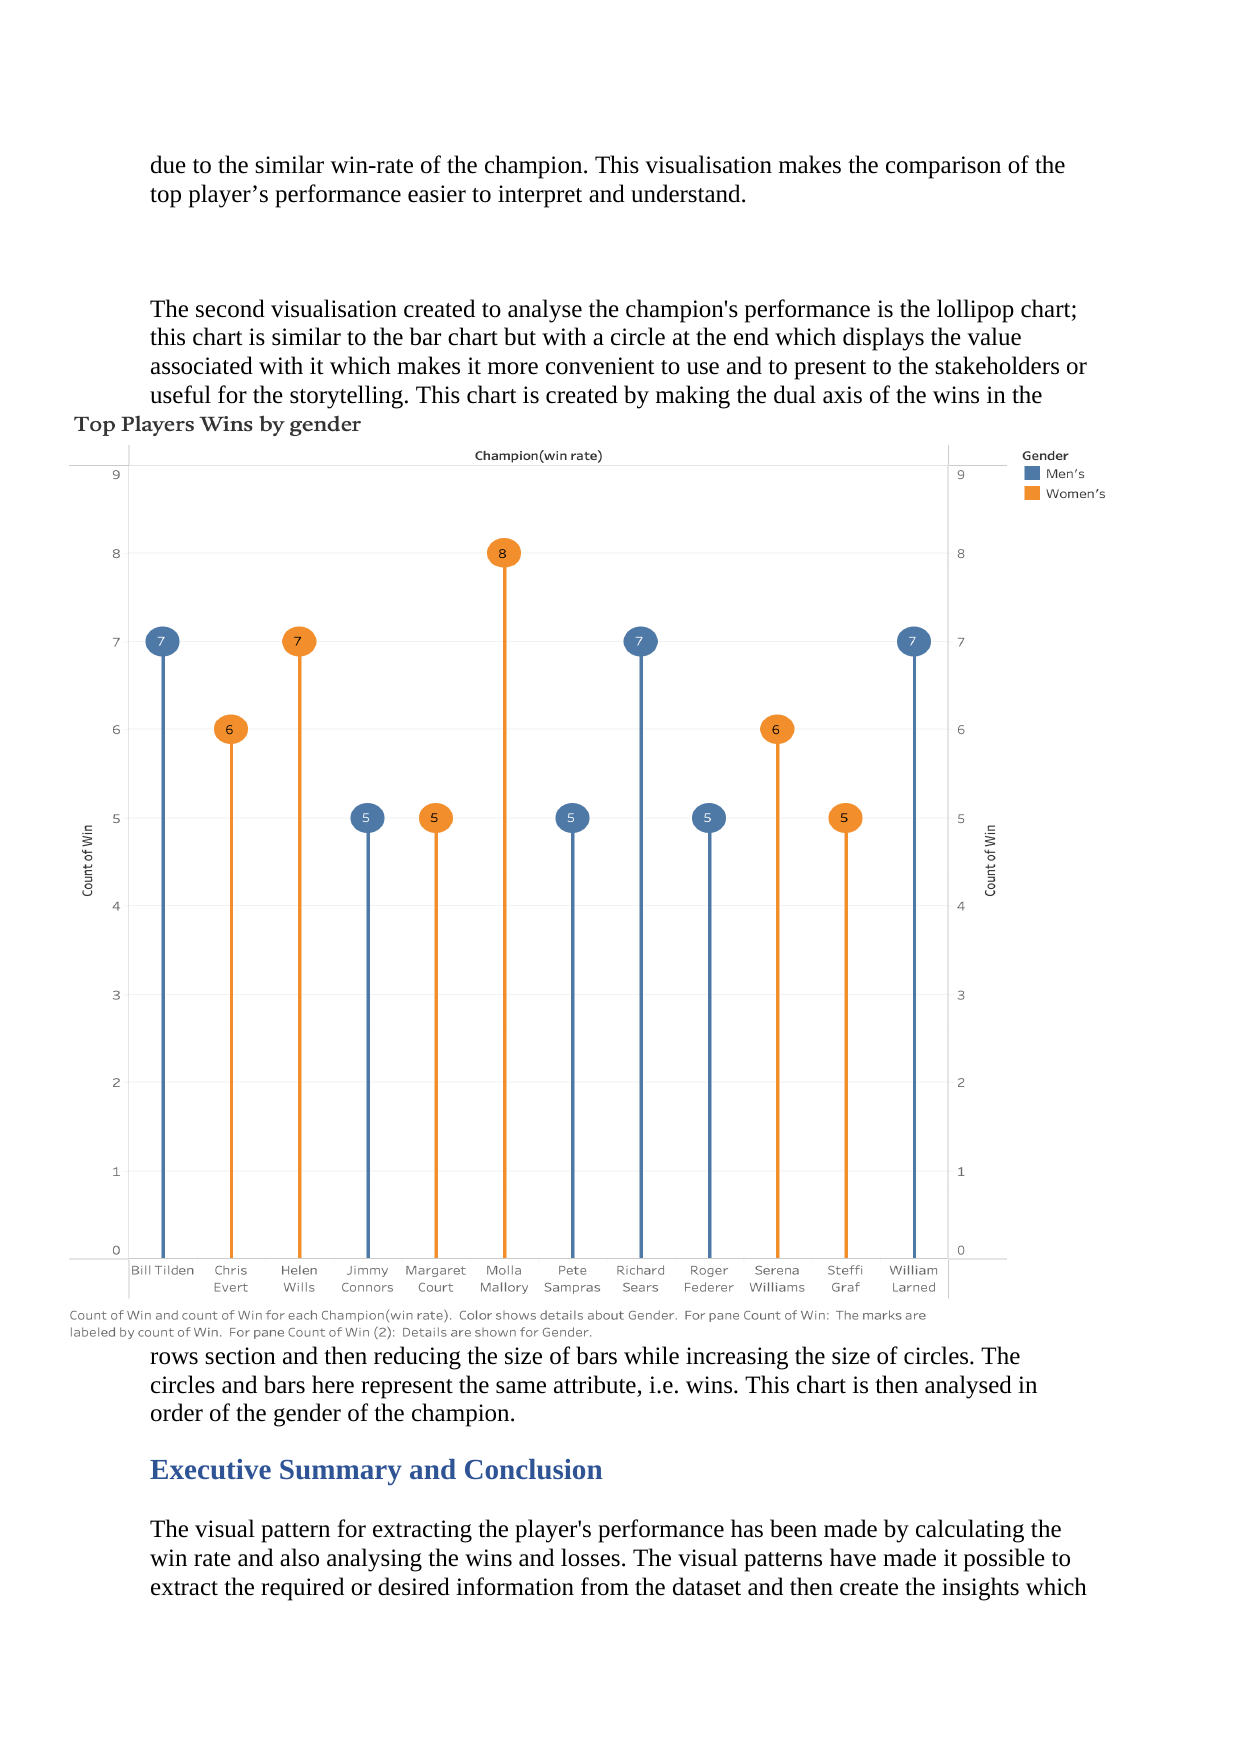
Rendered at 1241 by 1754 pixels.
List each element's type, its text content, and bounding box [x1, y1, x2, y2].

subtitle Executive Summary and Conclusion [150, 1452, 1090, 1486]
picture [69, 410, 1180, 1341]
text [150, 1514, 1090, 1601]
text The second visualisation created to analyse the champion's performance is the lollipop chart; this chart is similar to the bar chart but with a circle at the end which displays the value associated with it which makes it more convenient to use and to present to the stakeholders or useful for the storytelling. This chart is created by making the dual axis of the wins in the rows section and then reducing the size of bars while increasing the size of circles. The circles and bars here represent the same attribute, i.e. wins. This chart is then analysed in order of the gender of the champion. [150, 294, 1090, 410]
text The visualisation is created using the attributes– Champion (Win Rate) which is being calculated in excel and tableau, Win-rate by size and the Runner-up, Score and Year into the details. The above diagram is the circles that illustrate the champion win-rate against the runner-up in respect of the champion's gender which is in order. Moreover, when selected at the dots, it displays additional information about the year and the score. The runner-up is sorted ascending by the sum of the win-rate. Some of the points overlapping over one-another due to the similar win-rate of the champion. This visualisation makes the comparison of the top player’s performance easier to interpret and understand. [150, 150, 1090, 207]
text The second visualisation created to analyse the champion's performance is the lollipop chart; this chart is similar to the bar chart but with a circle at the end which displays the value associated with it which makes it more convenient to use and to present to the stakeholders or useful for the storytelling. This chart is created by making the dual axis of the wins in the rows section and then reducing the size of bars while increasing the size of circles. The circles and bars here represent the same attribute, i.e. wins. This chart is then analysed in order of the gender of the champion. [150, 1341, 1090, 1427]
